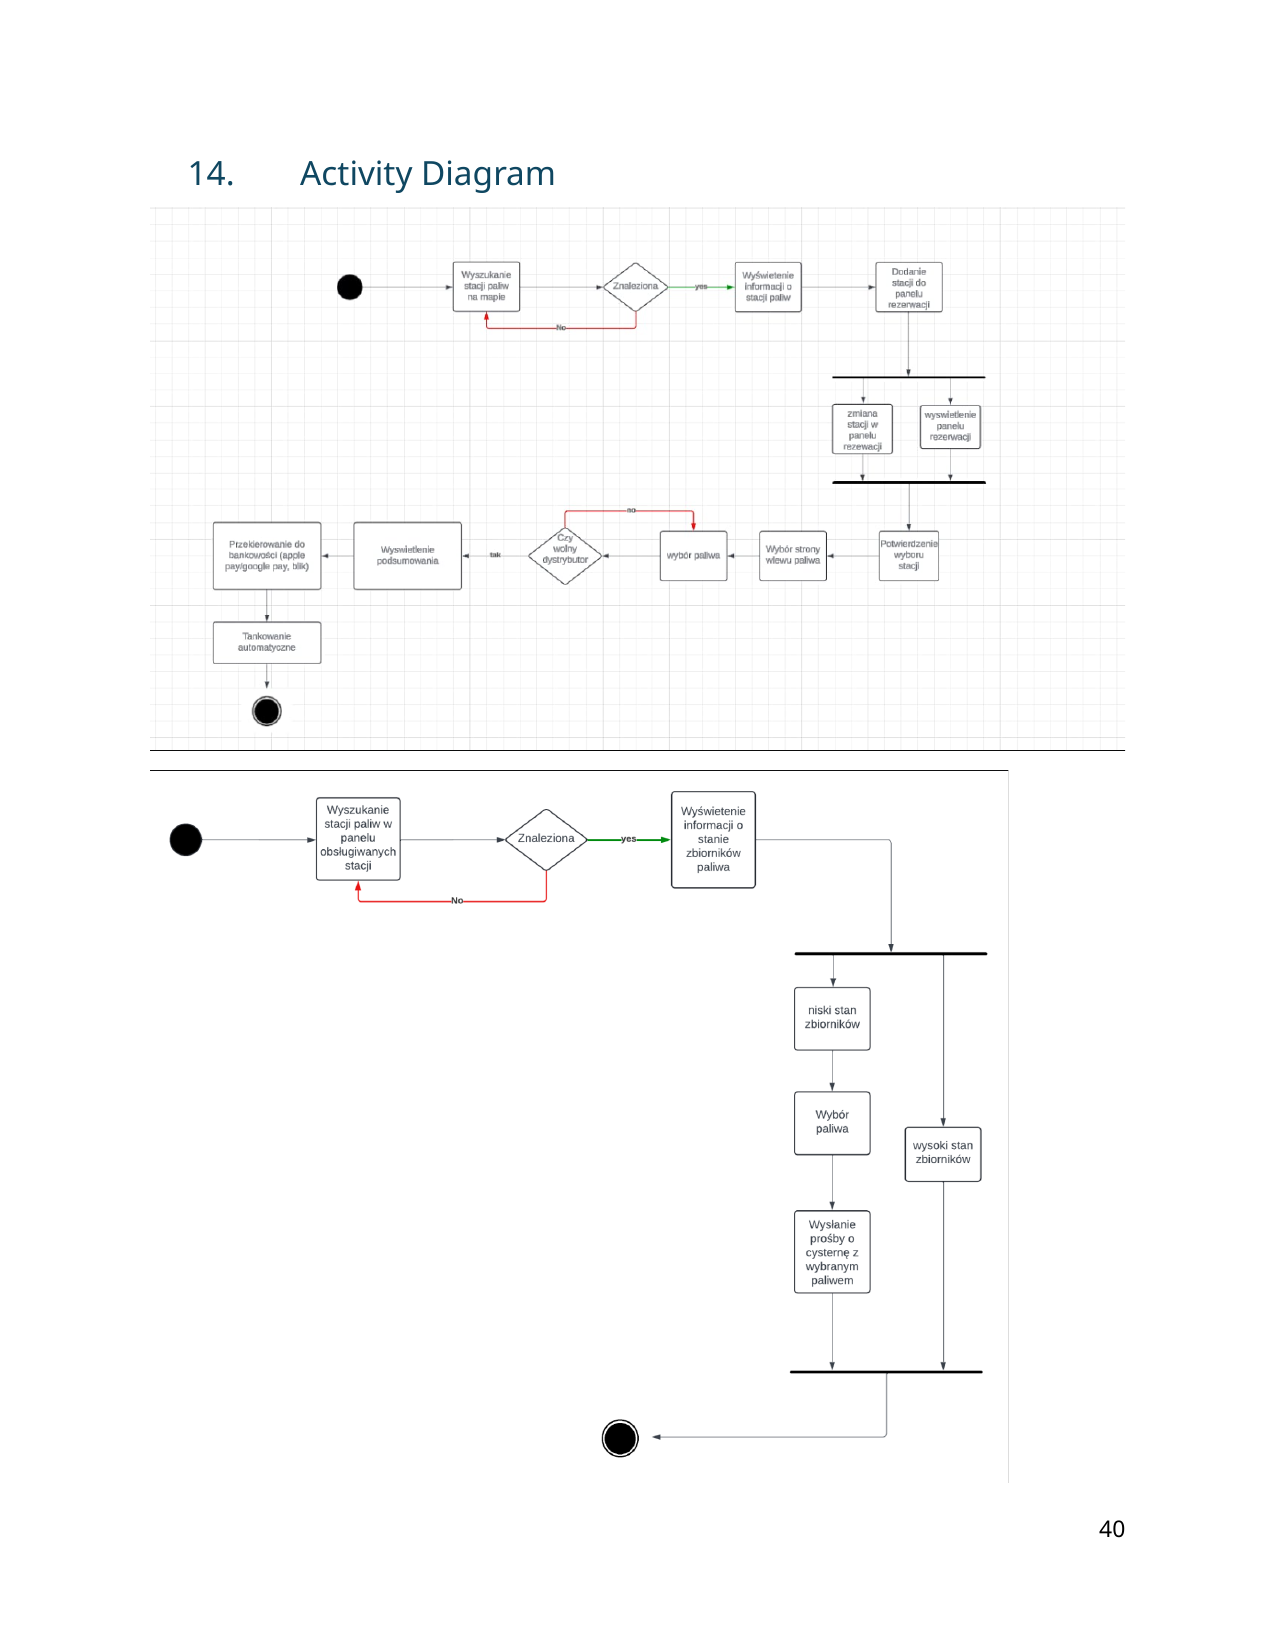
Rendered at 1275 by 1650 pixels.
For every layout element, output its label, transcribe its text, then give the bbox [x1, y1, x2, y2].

picture [150, 207, 1125, 751]
subtitle Activity Diagram [187, 150, 1125, 195]
picture [150, 770, 1009, 1483]
